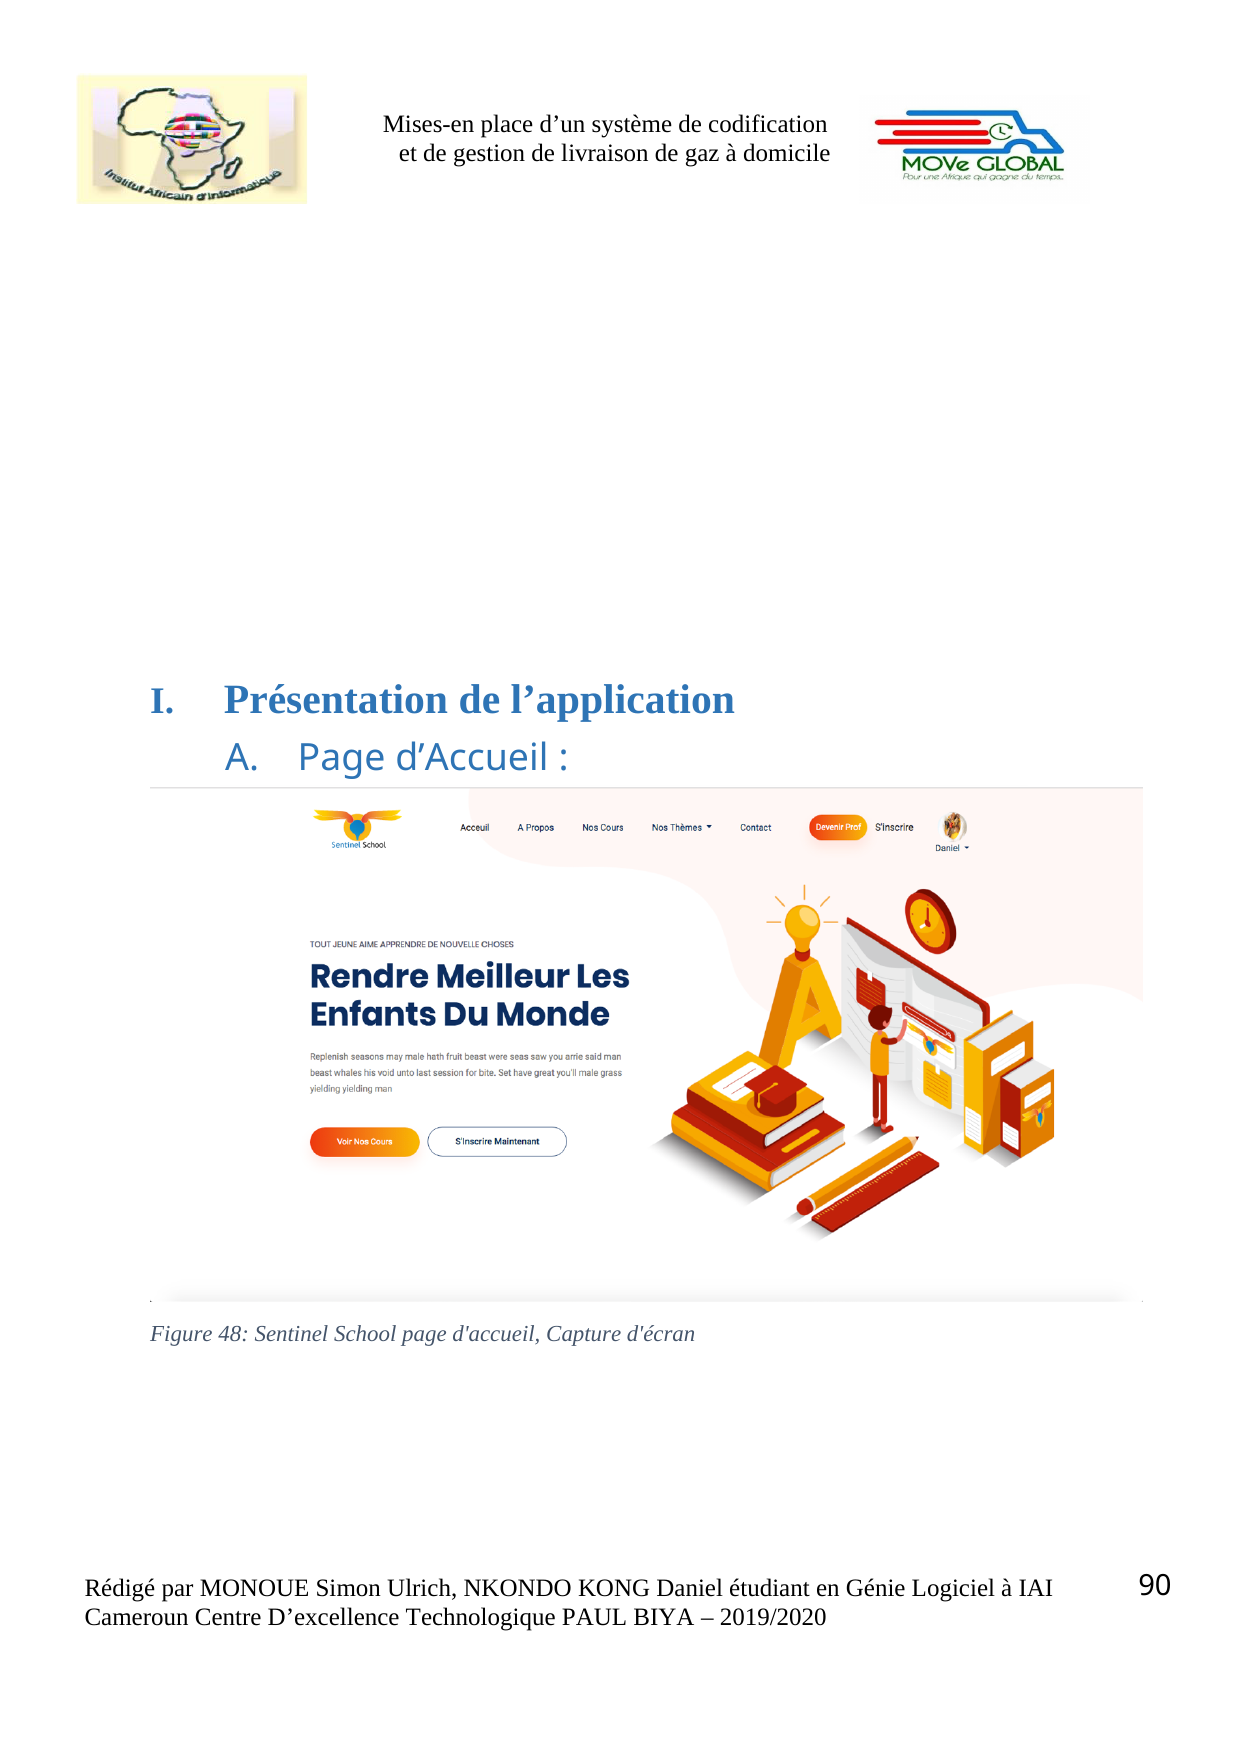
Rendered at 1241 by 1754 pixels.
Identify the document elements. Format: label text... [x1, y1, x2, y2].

picture [859, 95, 1091, 204]
picture [150, 785, 1143, 1302]
subtitle Page d’Accueil : [225, 731, 1069, 782]
text Figure 48: Sentinel School page d'accueil, Capture d'écran [150, 1320, 1069, 1346]
subtitle Présentation de l’application [150, 675, 1069, 723]
